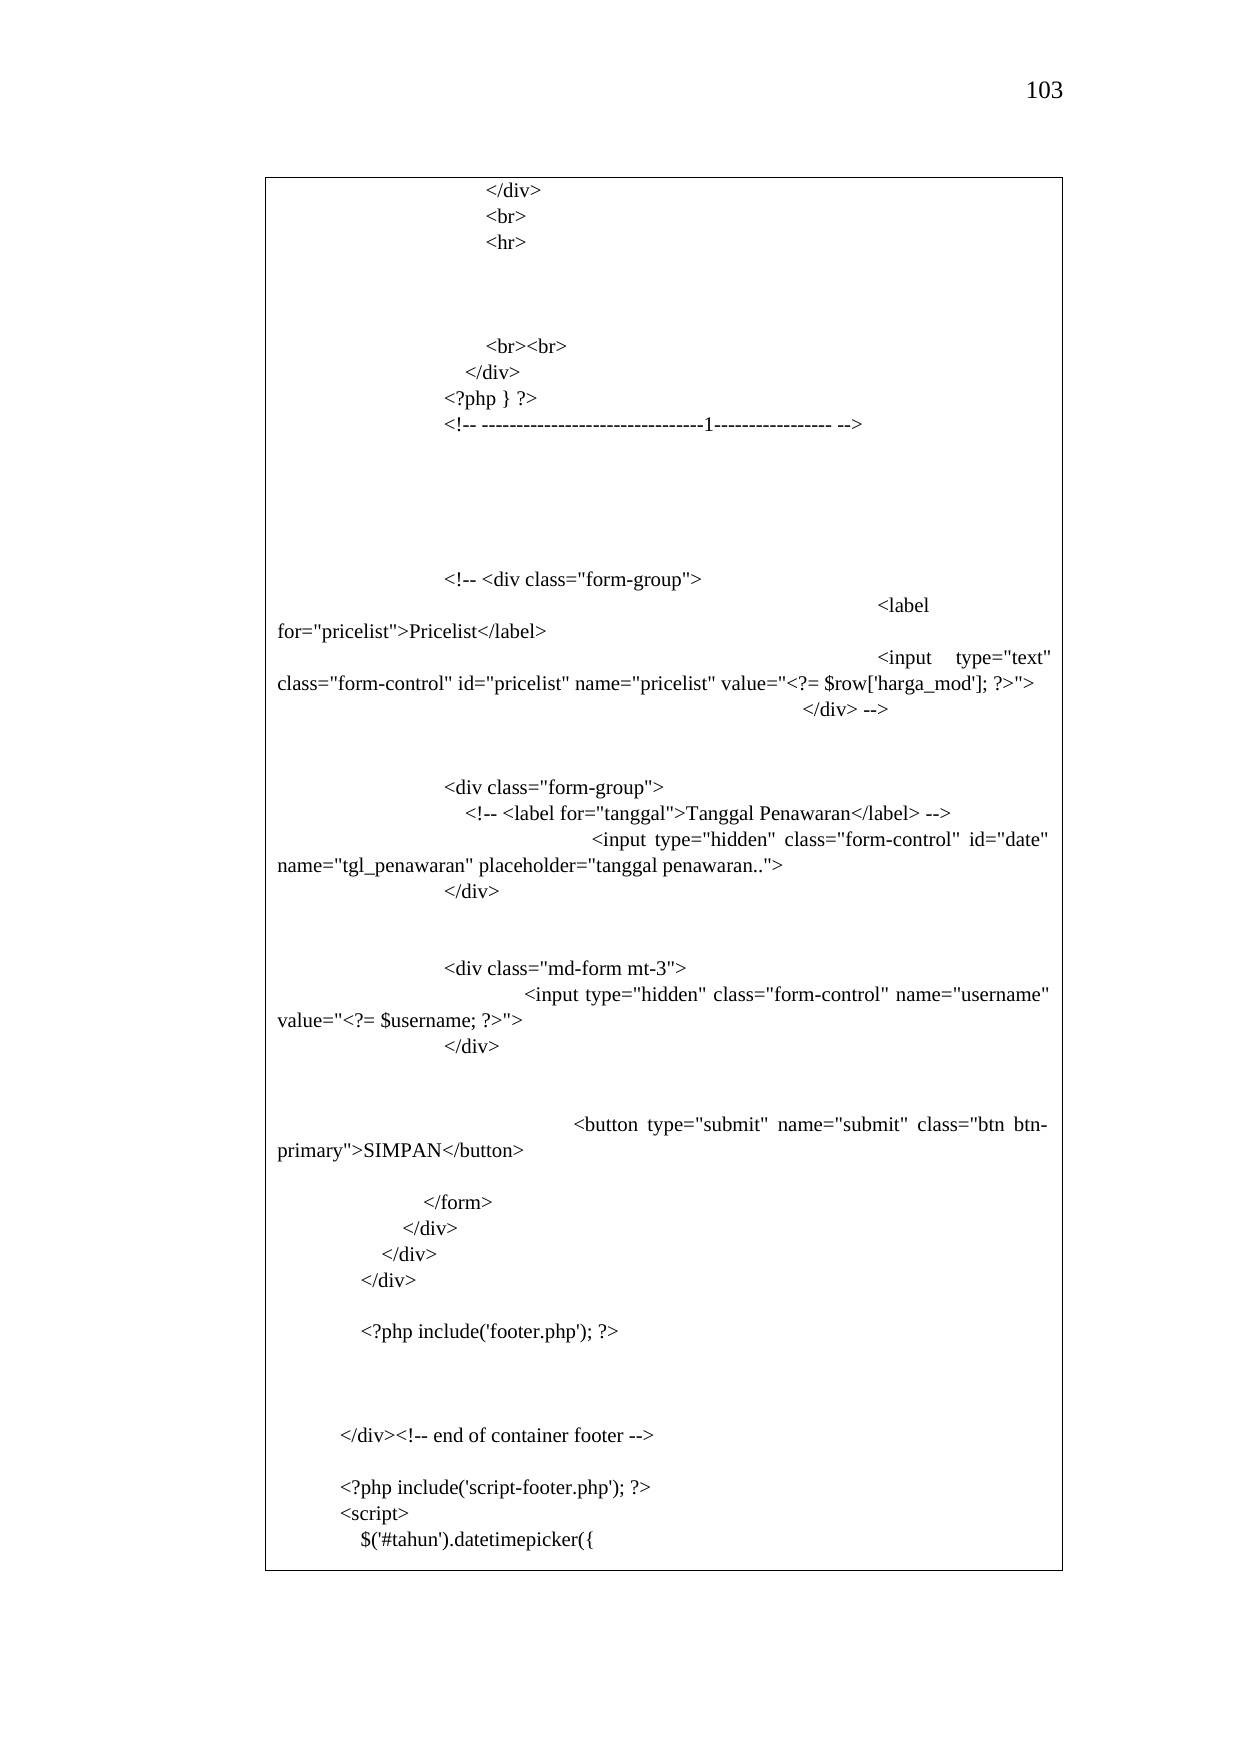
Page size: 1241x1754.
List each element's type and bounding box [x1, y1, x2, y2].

table_header [266, 178, 1062, 1570]
